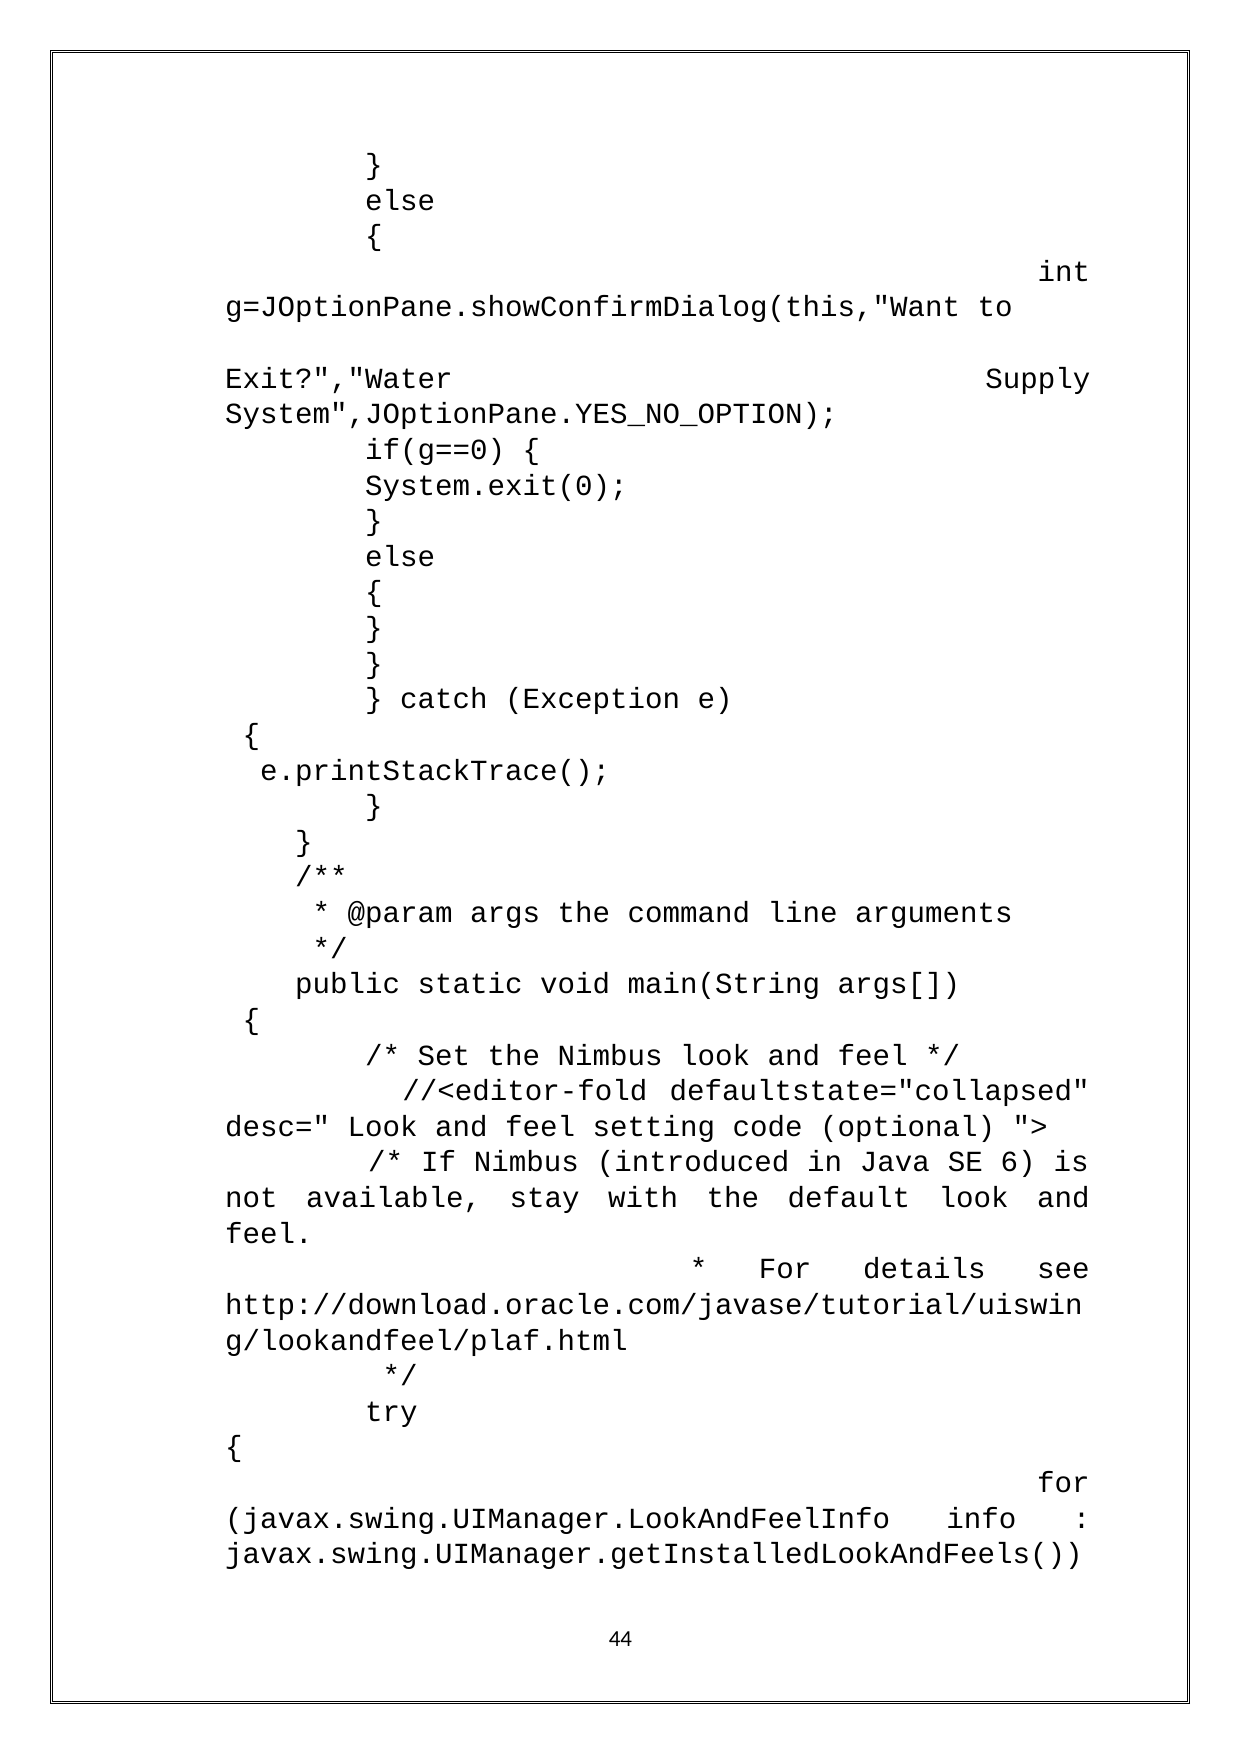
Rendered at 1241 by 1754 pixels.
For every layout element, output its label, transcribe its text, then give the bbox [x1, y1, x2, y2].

list { [225, 221, 1090, 254]
list * @param args the command line arguments [225, 898, 1090, 931]
list else [225, 186, 1090, 219]
list //<editor-fold defaultstate="collapsed" desc=" Look and feel setting code (optional) "> [225, 1076, 1090, 1145]
list */ [225, 934, 1090, 967]
list System.exit(0); [225, 471, 1090, 504]
list /** [225, 862, 1090, 896]
list { [225, 1005, 1090, 1038]
list * For details see http://download.oracle.com/javase/tutorial/uiswing/lookandfeel/plaf.html [225, 1254, 1090, 1359]
list } [225, 827, 1090, 860]
list else [225, 542, 1090, 575]
list int g=JOptionPane.showConfirmDialog(this,"Want to [225, 257, 1090, 326]
list } [225, 506, 1090, 539]
list { [225, 577, 1090, 611]
list e.printStackTrace(); [225, 756, 1090, 789]
list } [225, 791, 1090, 824]
list /* Set the Nimbus look and feel */ [225, 1041, 1090, 1074]
list } [225, 613, 1090, 646]
list */ [225, 1361, 1090, 1394]
list { [225, 720, 1090, 753]
list public static void main(String args[]) [225, 969, 1090, 1002]
list } catch (Exception e) [225, 684, 1090, 717]
list /* If Nimbus (introduced in Java SE 6) is not available, stay with the default look and feel. [225, 1147, 1090, 1252]
list for (javax.swing.UIManager.LookAndFeelInfo info : javax.swing.UIManager.getInstalledLookAndFeels()) [225, 1468, 1090, 1572]
list Exit?","Water Supply System",JOptionPane.YES_NO_OPTION); [225, 364, 1090, 432]
list if(g==0) { [225, 435, 1090, 468]
list } [225, 649, 1090, 682]
list { [225, 1432, 1090, 1466]
list } [225, 150, 1090, 183]
list try [225, 1397, 1090, 1430]
